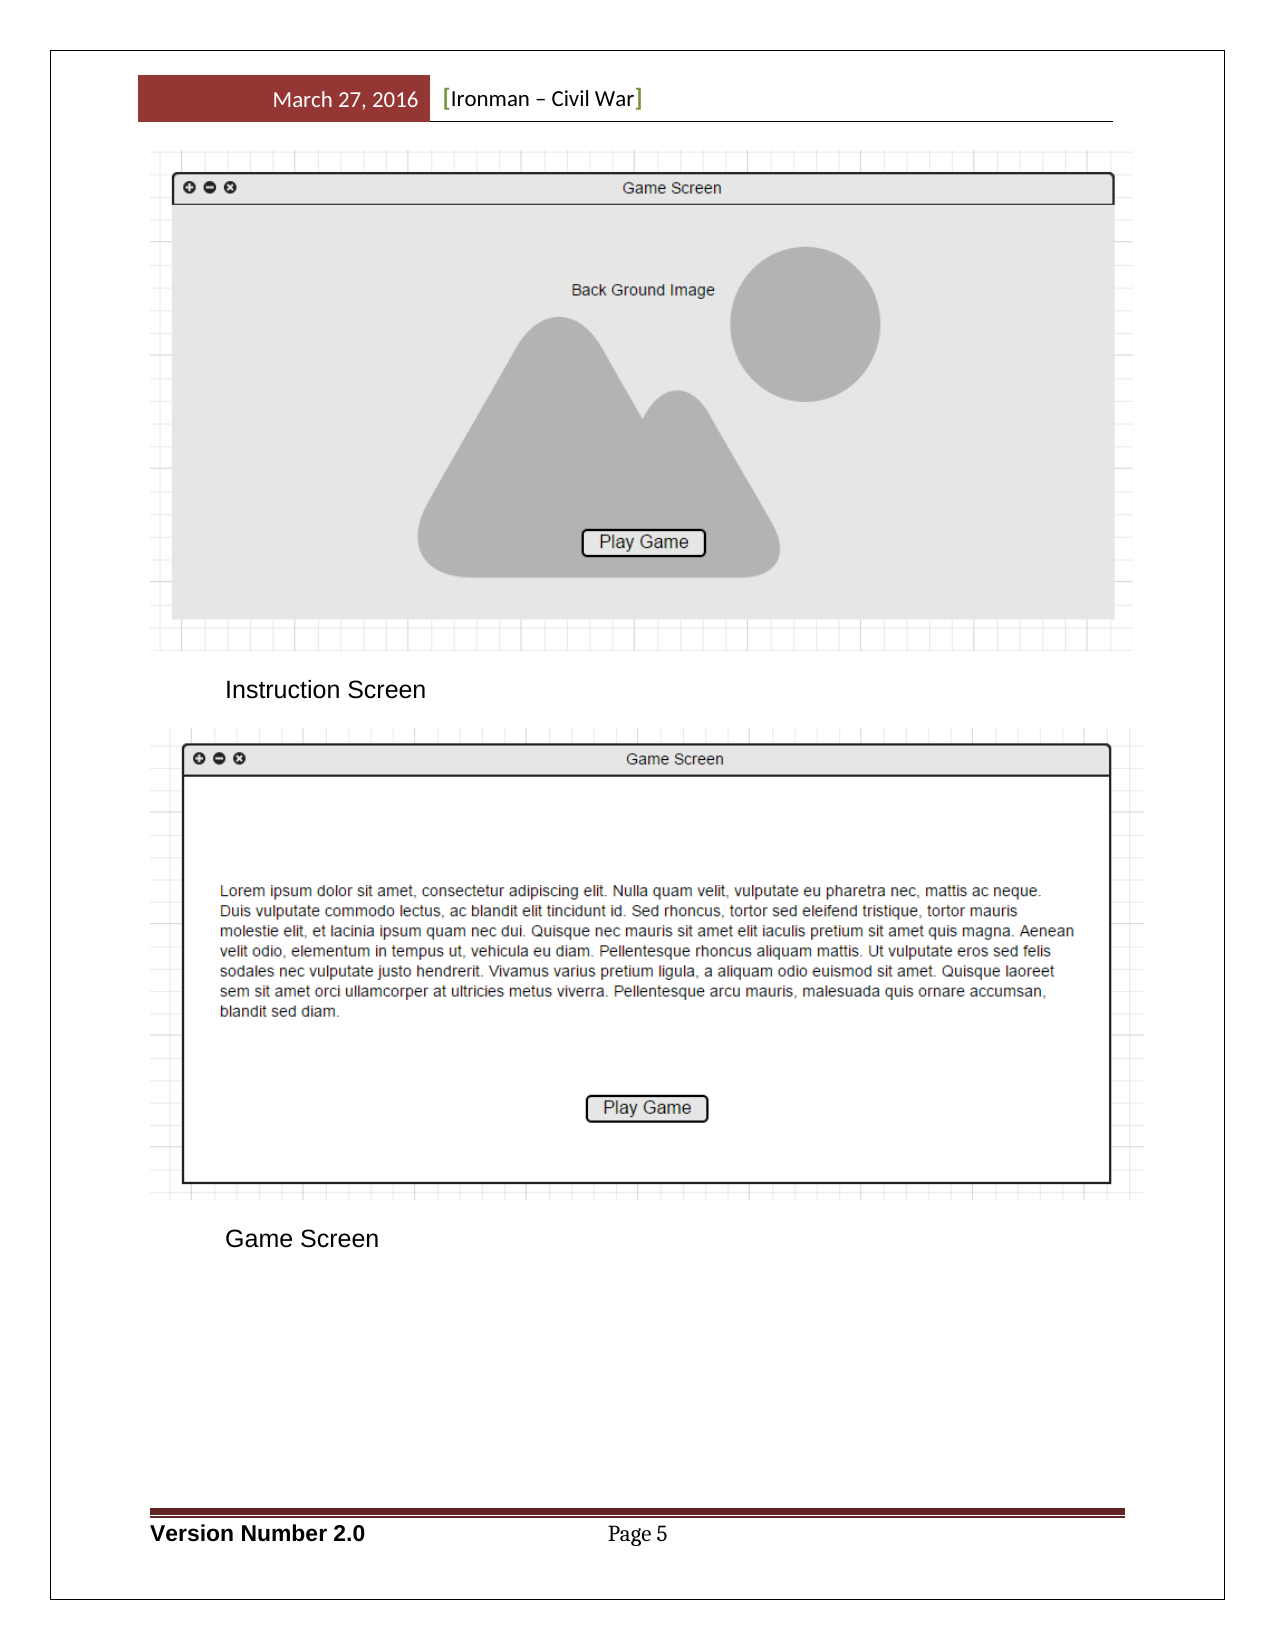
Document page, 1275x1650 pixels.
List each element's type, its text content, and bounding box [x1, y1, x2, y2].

picture [150, 150, 1133, 651]
text Instruction Screen [150, 675, 1125, 704]
picture [150, 728, 1144, 1200]
text Game Screen [150, 1224, 1125, 1253]
